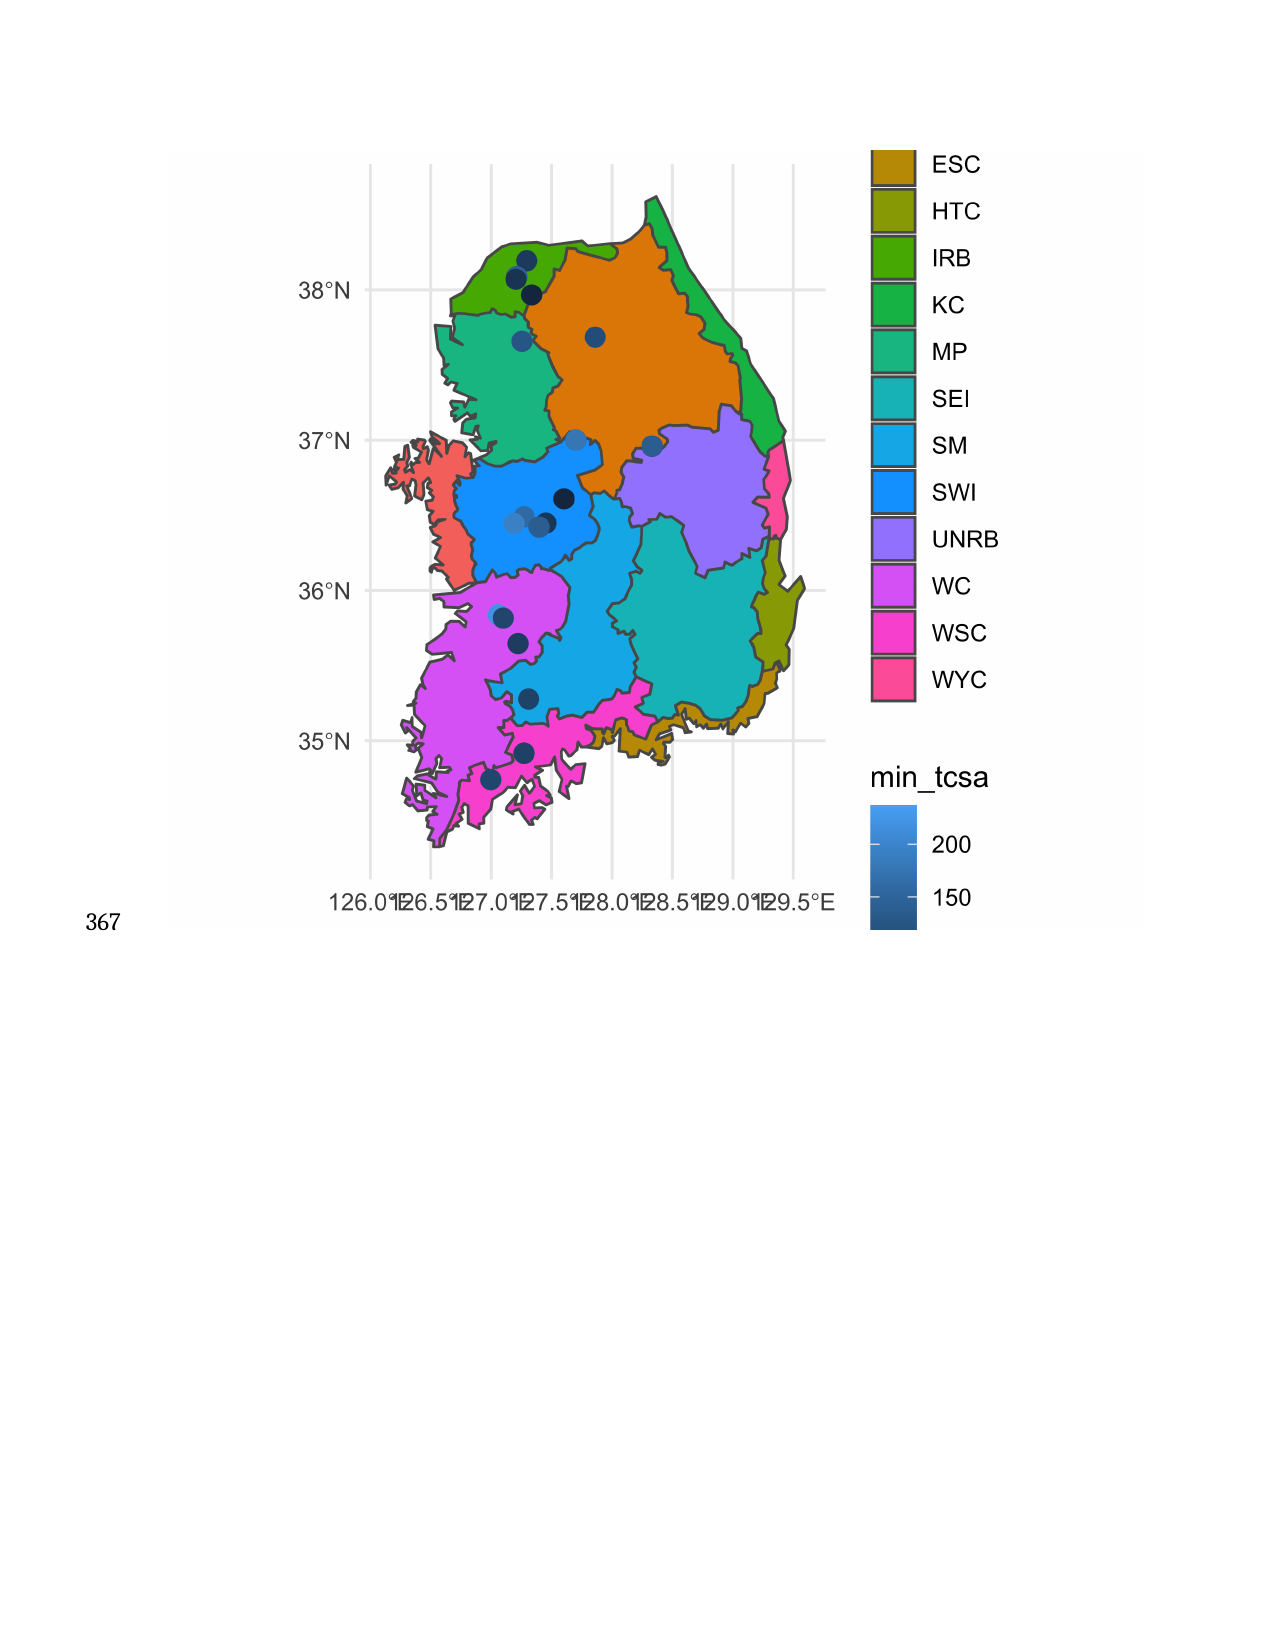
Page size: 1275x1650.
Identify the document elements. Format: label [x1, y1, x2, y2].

picture [168, 150, 1144, 930]
